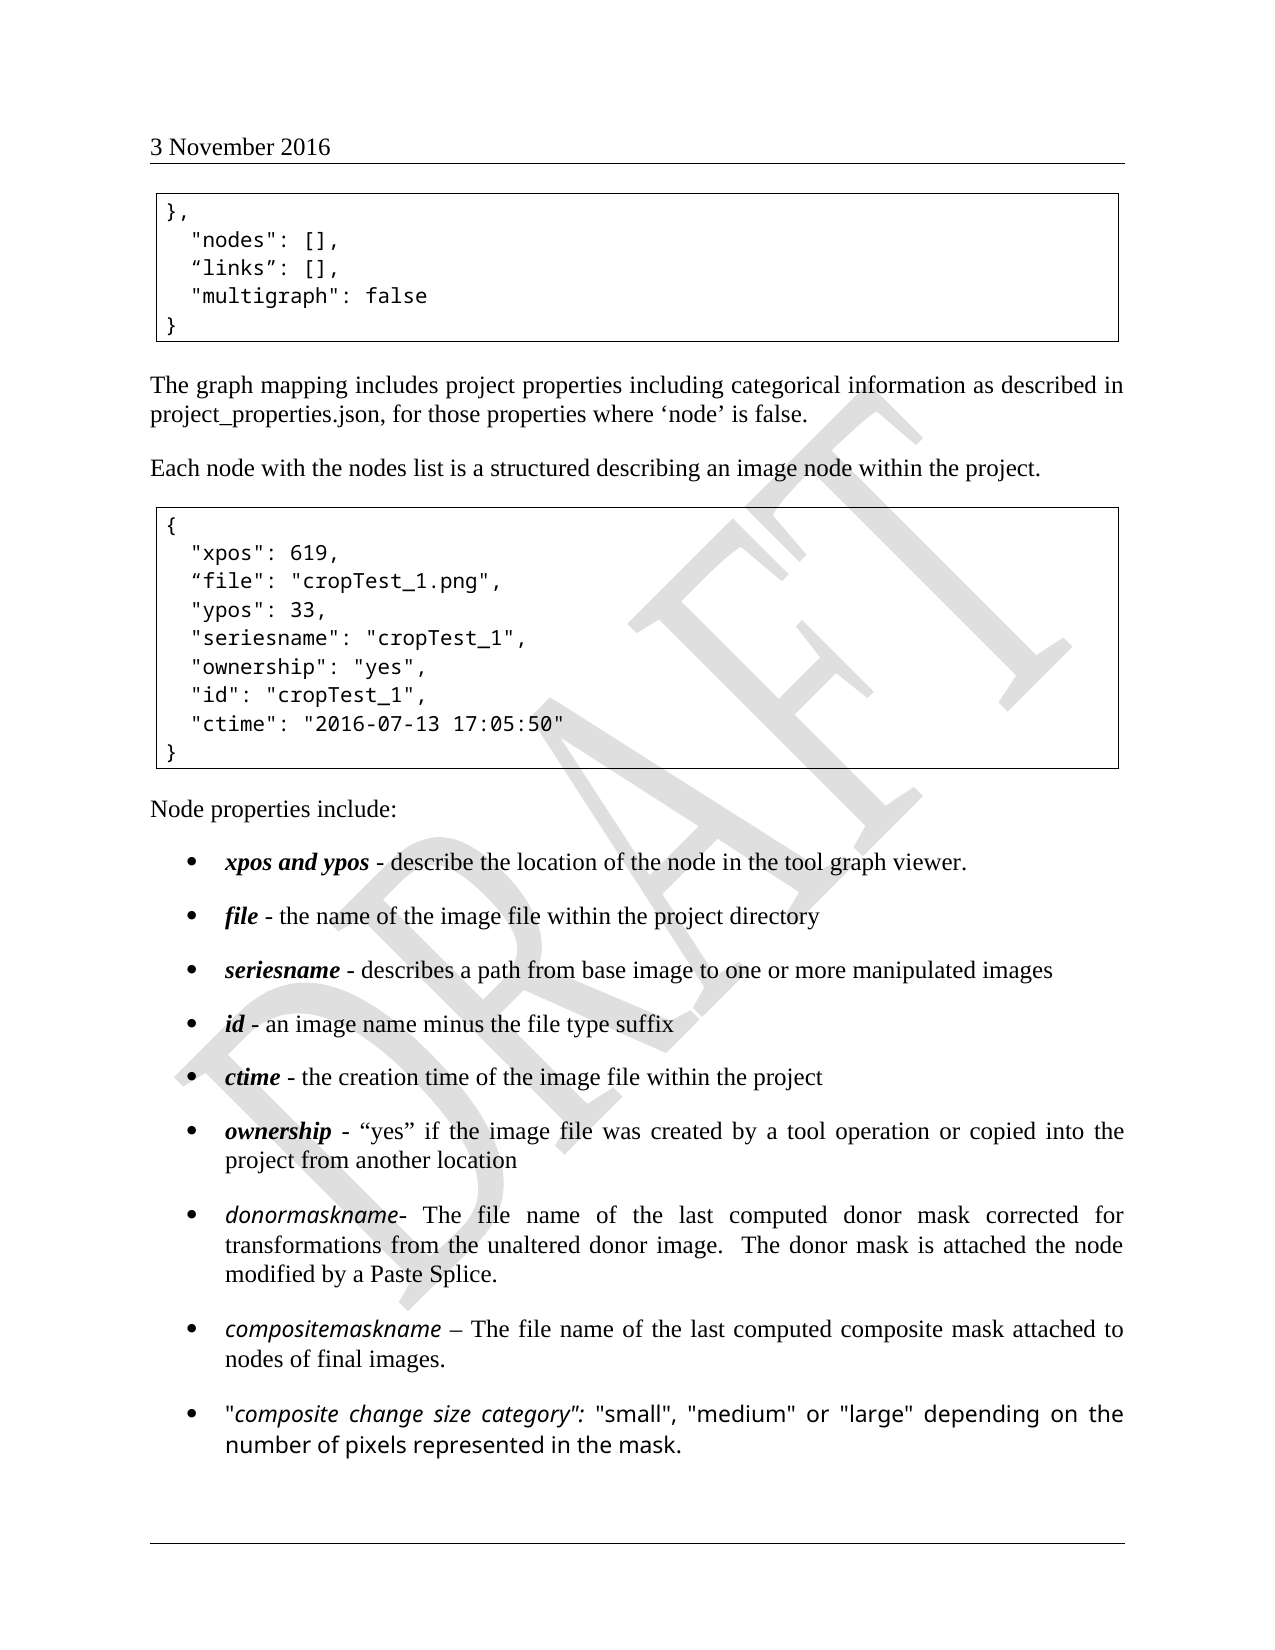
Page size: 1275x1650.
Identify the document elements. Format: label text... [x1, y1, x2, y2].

text The graph mapping includes project properties including categorical information as described in project_properties.json, for those properties where ‘node’ is false. [150, 370, 1125, 428]
text “links”: [], [157, 250, 1118, 278]
text { [157, 508, 1118, 535]
text }, [157, 194, 1118, 222]
text "multigraph": false [157, 278, 1118, 307]
list donormaskname- The file name of the last computed donor mask corrected for transformations from the unaltered donor image. The donor mask is attached the node modified by a Paste Splice. [187, 1199, 1125, 1287]
text Each node with the nodes list is a structured describing an image node within the project. [150, 453, 1125, 482]
text Node properties include: [150, 794, 1125, 822]
list "composite change size category": "small", "medium" or "large" depending on the number of pixels represented in the mask. [187, 1397, 1125, 1460]
list xpos and ypos - describe the location of the node in the tool graph viewer. [187, 847, 1125, 876]
text "ownership": "yes", [157, 649, 1118, 677]
list ownership - “yes” if the image file was created by a tool operation or copied into the project from another location [187, 1116, 1125, 1174]
text "ctime": "2016-07-13 17:05:50" [157, 706, 1118, 734]
text } [157, 734, 1118, 768]
text “file": "cropTest_1.png", [157, 563, 1118, 592]
text "nodes": [], [157, 222, 1118, 250]
text "id": "cropTest_1", [157, 677, 1118, 706]
text "seriesname": "cropTest_1", [157, 620, 1118, 649]
text "ypos": 33, [157, 592, 1118, 620]
list ctime - the creation time of the image file within the project [187, 1062, 1125, 1091]
list id - an image name minus the file type suffix [187, 1009, 1125, 1037]
text "xpos": 619, [157, 535, 1118, 563]
list compositemaskname – The file name of the last computed composite mask attached to nodes of final images. [187, 1312, 1125, 1372]
list file - the name of the image file within the project directory [187, 901, 1125, 930]
text } [157, 307, 1118, 341]
list seriesname - describes a path from base image to one or more manipulated images [187, 955, 1125, 984]
